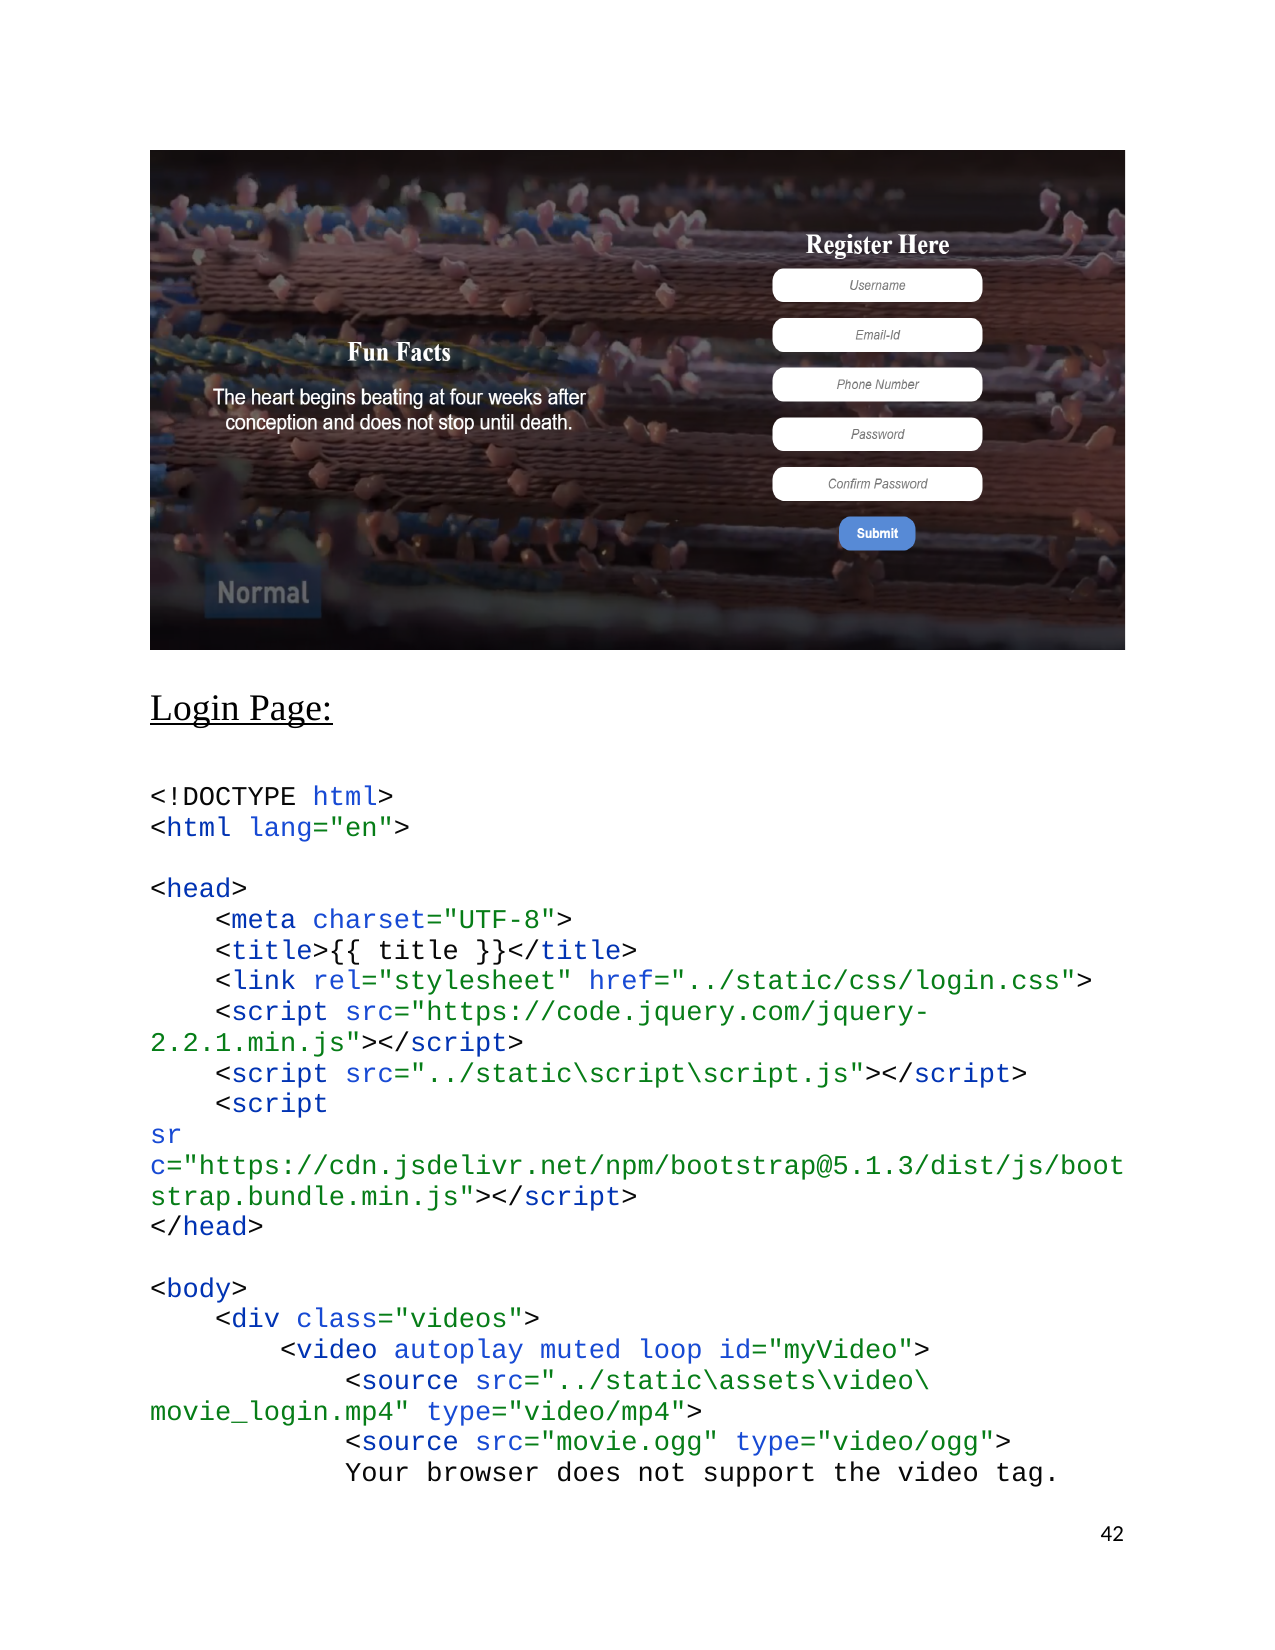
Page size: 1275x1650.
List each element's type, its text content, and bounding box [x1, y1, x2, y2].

picture [150, 150, 1125, 650]
text Login Page: [150, 686, 1123, 729]
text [150, 783, 1125, 1489]
